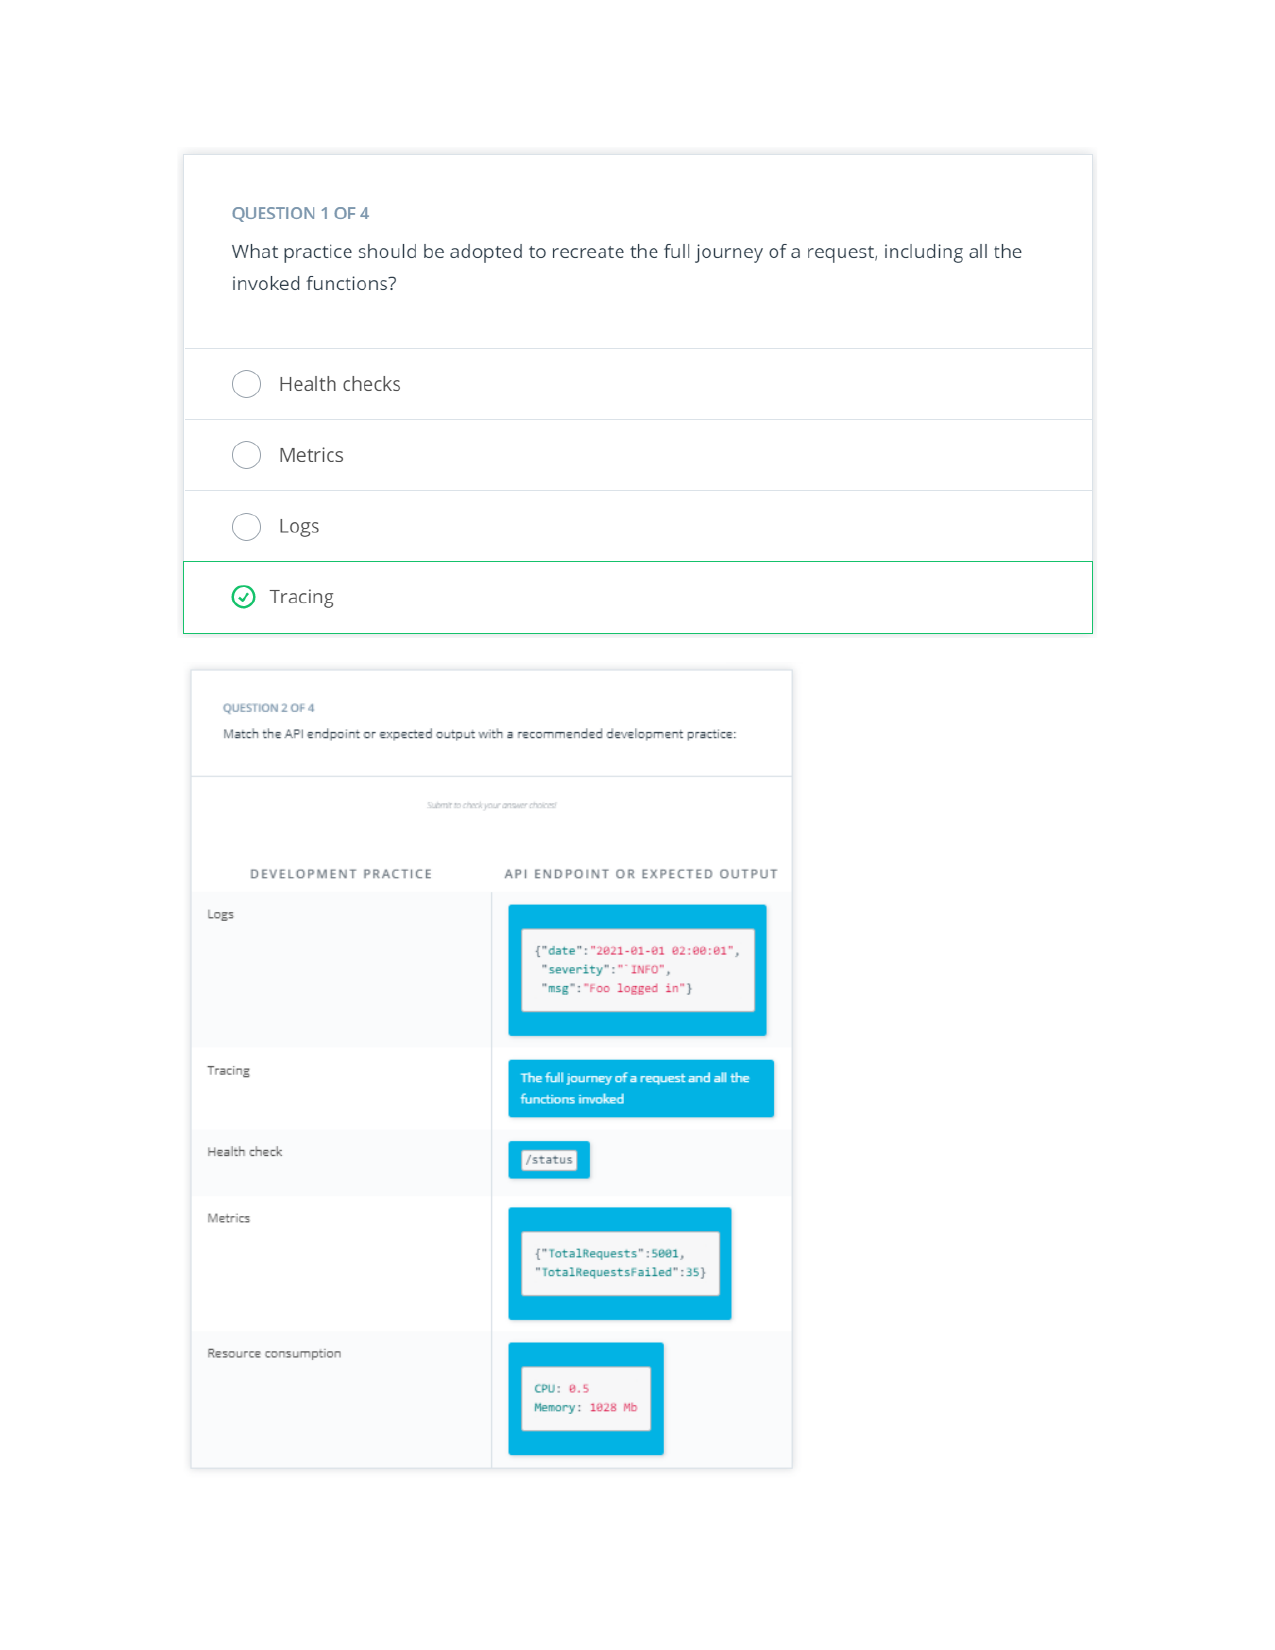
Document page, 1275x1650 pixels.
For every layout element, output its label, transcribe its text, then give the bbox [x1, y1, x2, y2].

picture [183, 662, 803, 1479]
picture [177, 147, 1098, 638]
